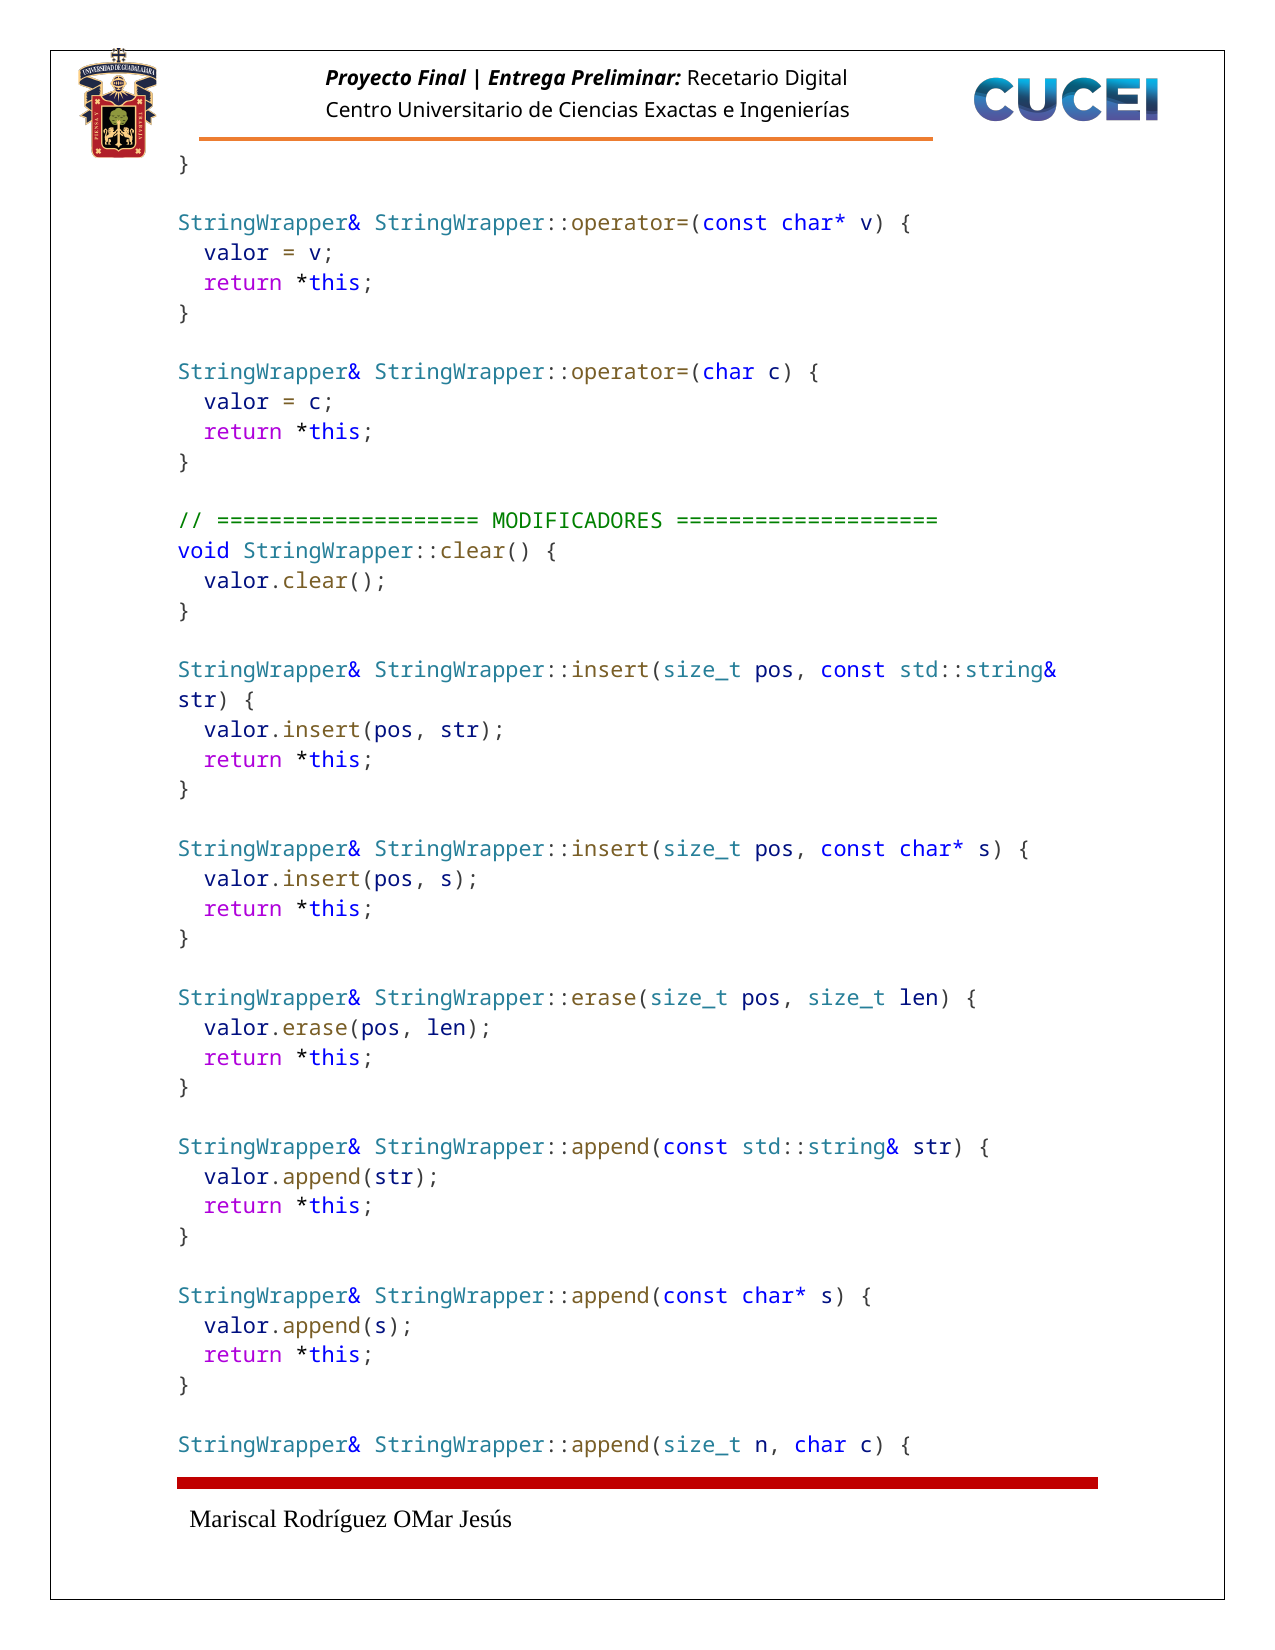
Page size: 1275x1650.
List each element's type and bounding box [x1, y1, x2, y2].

picture [967, 64, 1191, 123]
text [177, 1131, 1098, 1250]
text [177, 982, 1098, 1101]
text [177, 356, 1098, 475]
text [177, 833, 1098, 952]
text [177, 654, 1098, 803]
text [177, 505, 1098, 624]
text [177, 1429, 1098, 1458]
picture [78, 48, 157, 158]
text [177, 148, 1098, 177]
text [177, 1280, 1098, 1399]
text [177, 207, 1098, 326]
